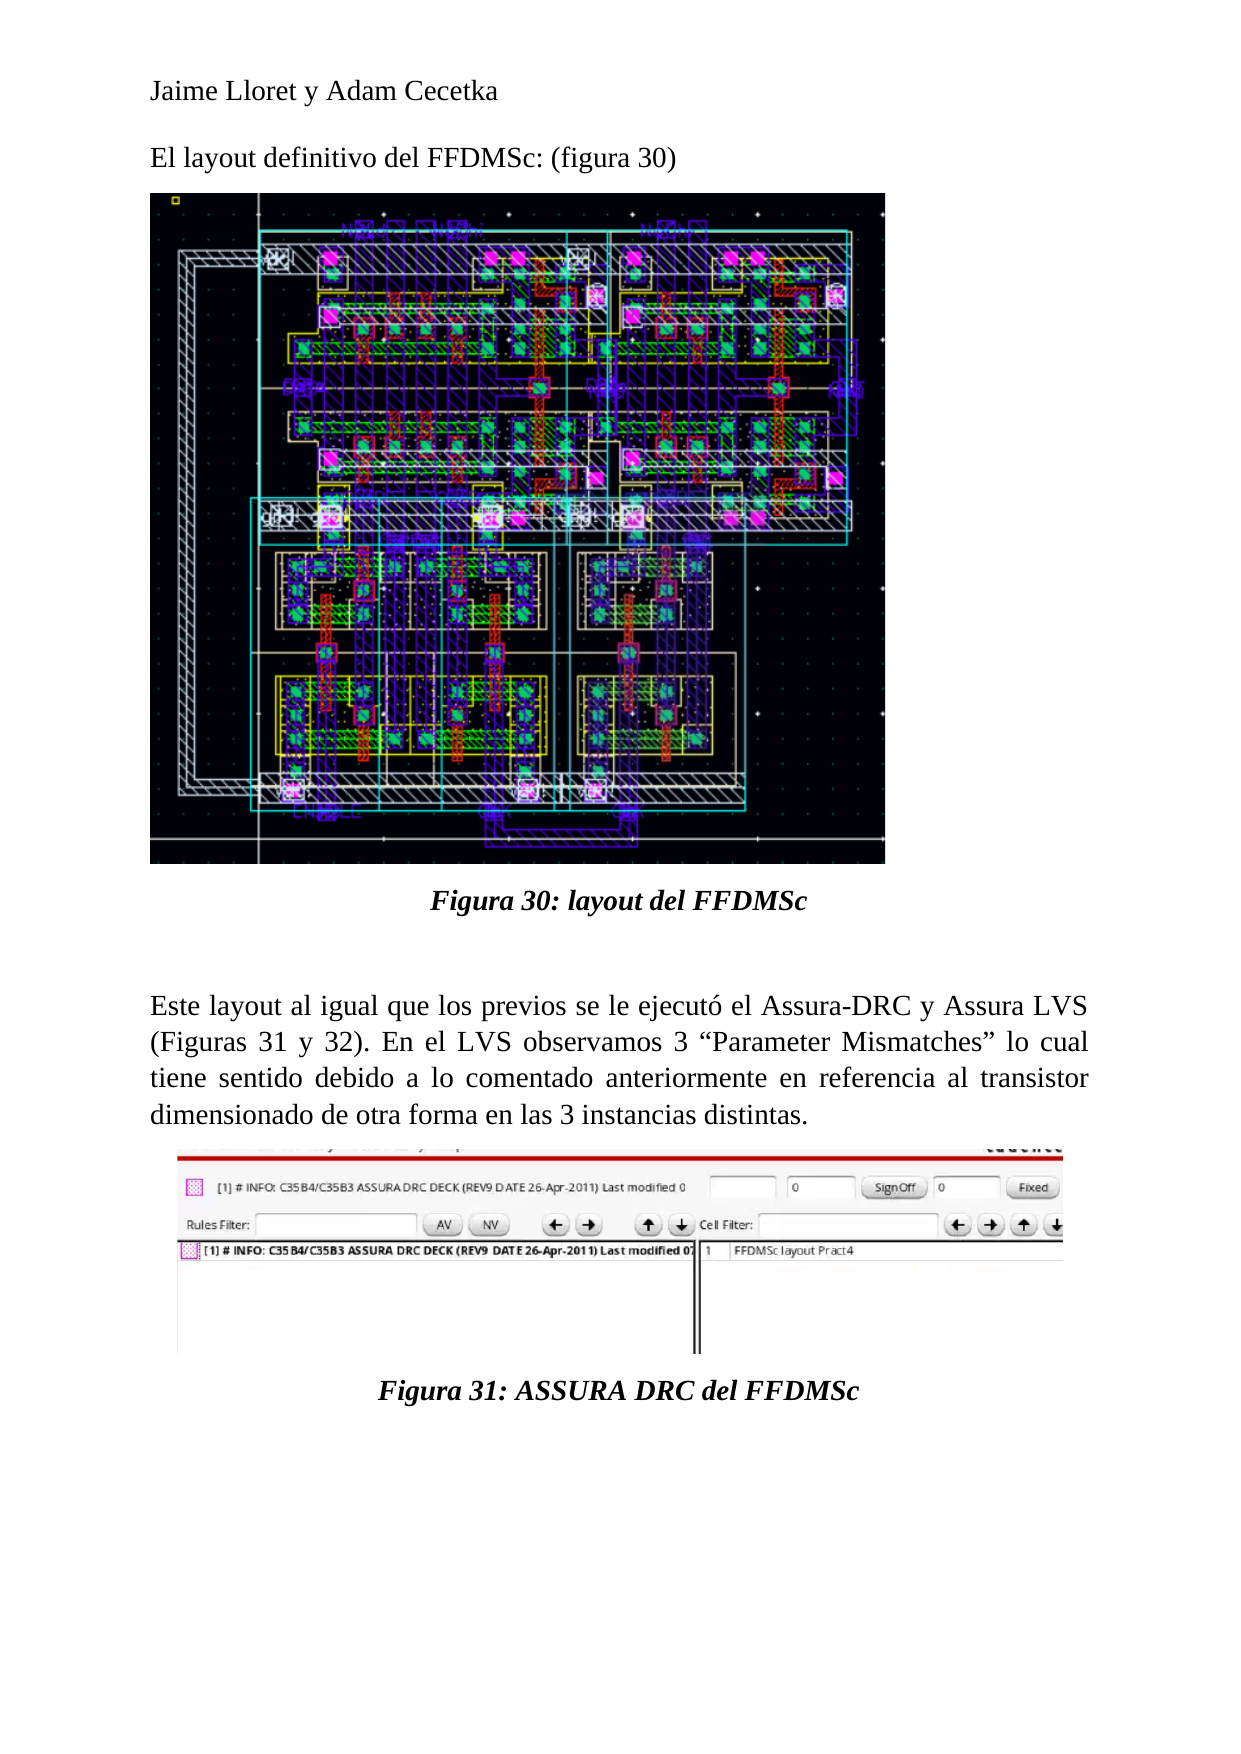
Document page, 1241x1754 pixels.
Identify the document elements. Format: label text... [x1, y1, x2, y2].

text El layout definitivo del FFDMSc: (figura 30) [150, 141, 1090, 174]
text Este layout al igual que los previos se le ejecutó el Assura-DRC y Assura LVS (Figuras 31 y 32). En el LVS observamos 3 “Parameter Mismatches” lo cual tiene sentido debido a lo comentado anteriormente en referencia al transistor dimensionado de otra forma en las 3 instancias distintas. [150, 988, 1090, 1130]
text Figura 30: layout del FFDMSc [150, 883, 1090, 916]
text Figura 31: ASSURA DRC del FFDMSc [150, 1373, 1090, 1407]
picture [150, 193, 886, 864]
picture [177, 1149, 1063, 1354]
